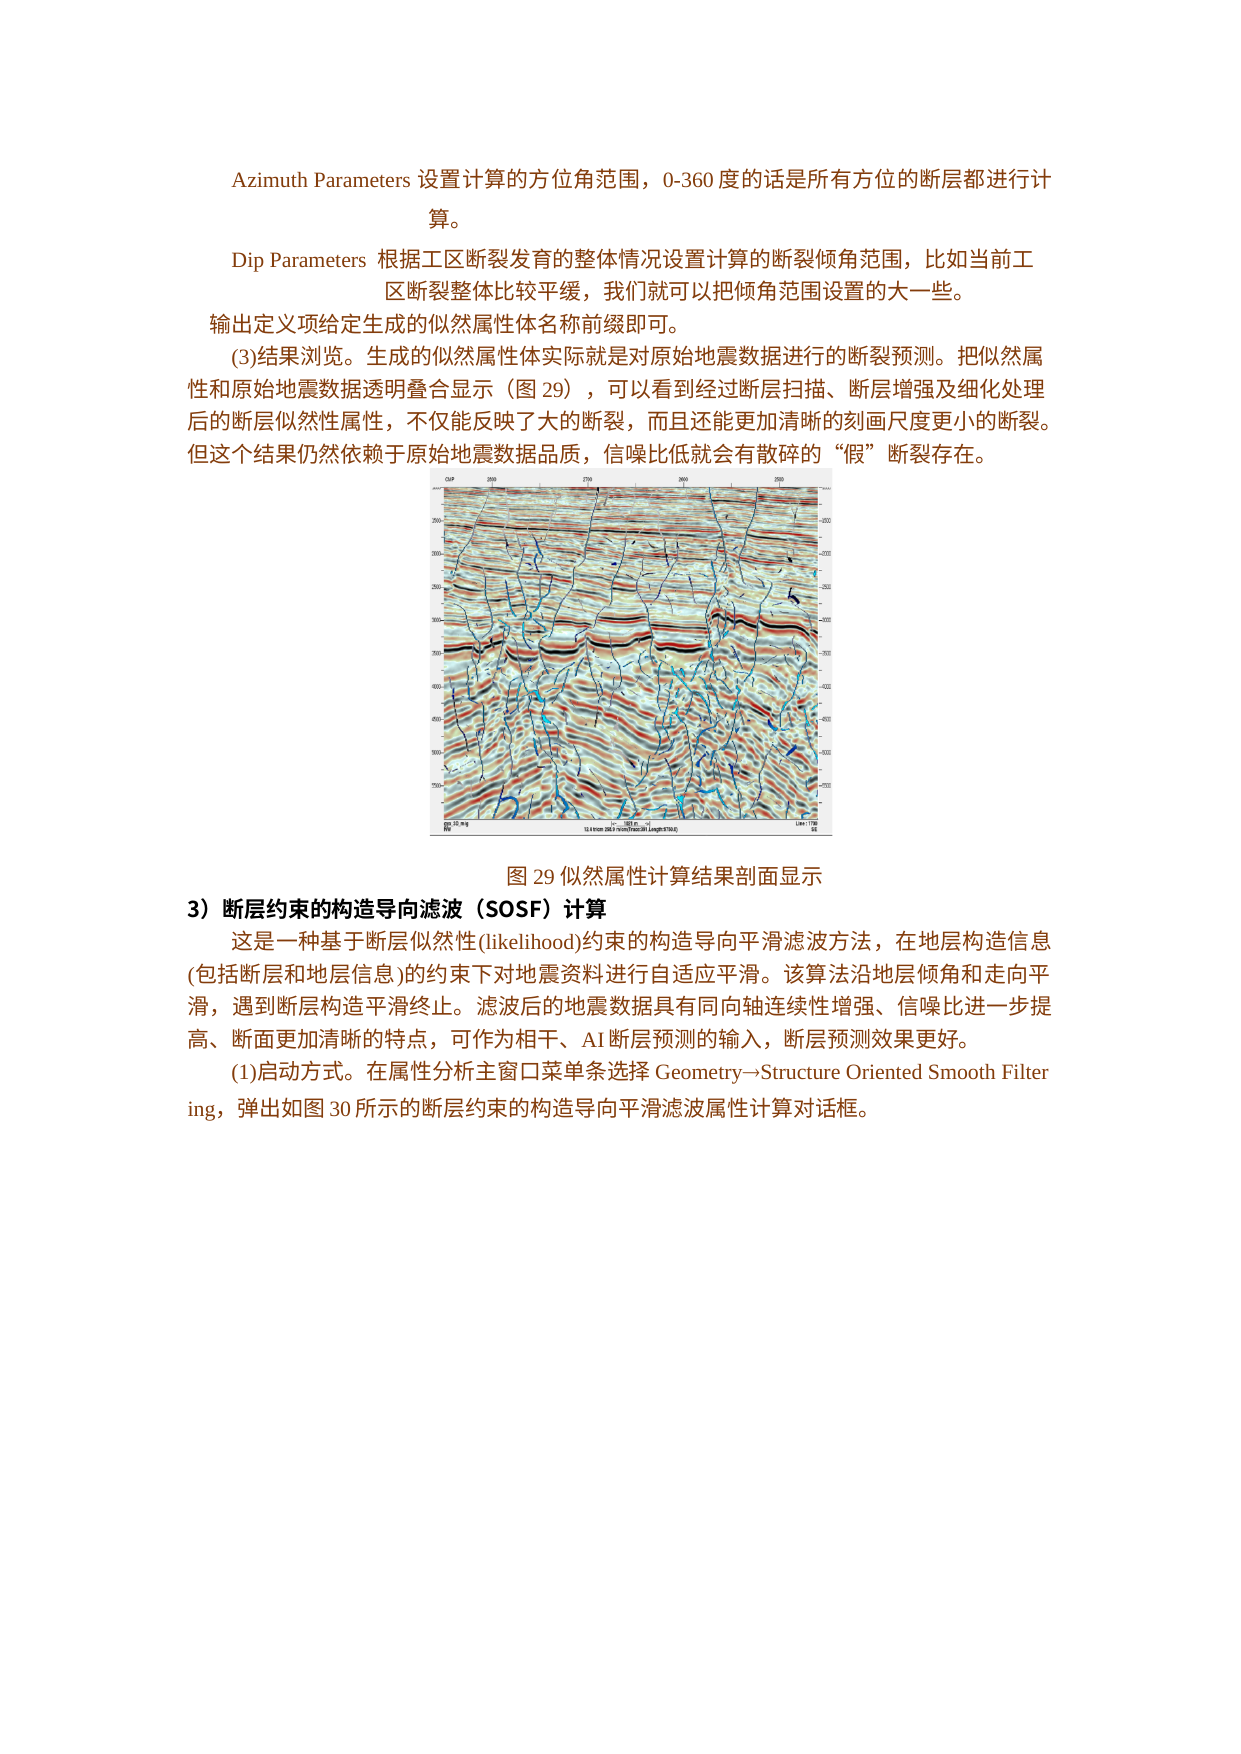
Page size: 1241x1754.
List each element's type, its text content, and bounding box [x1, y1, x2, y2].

text Azimuth Parameters 设置计算的方位角范围，0-360度的话是所有方位的断层都进行计算。 [231, 162, 1053, 233]
text (3)结果浏览。生成的似然属性体实际就是对原始地震数据进行的断裂预测。把似然属性和原始地震数据透明叠合显示（图29），可以看到经过断层扫描、断层增强及细化处理后的断层似然性属性，不仅能反映了大的断裂，而且还能更加清晰的刻画尺度更小的断裂。但这个结果仍然依赖于原始地震数据品质，信噪比低就会有散碎的“假”断裂存在。 [187, 339, 1053, 469]
text 3）断层约束的构造导向滤波（SOSF）计算 [187, 891, 1053, 924]
picture [429, 468, 833, 836]
text 输出定义项给定生成的似然属性体名称前缀即可。 [187, 306, 1053, 339]
text Dip Parameters 根据工区断裂发育的整体情况设置计算的断裂倾角范围，比如当前工区断裂整体比较平缓，我们就可以把倾角范围设置的大一些。 [231, 241, 1053, 306]
list 图29 似然属性计算结果剖面显示 [233, 859, 1053, 891]
text (1)启动方式。在属性分析主窗口菜单条选择GeometryStructure Oriented Smooth Filtering，弹出如图30所示的断层约束的构造导向平滑滤波属性计算对话框。 [187, 1054, 1053, 1123]
text 这是一种基于断层似然性(likelihood)约束的构造导向平滑滤波方法，在地层构造信息(包括断层和地层信息)的约束下对地震资料进行自适应平滑。该算法沿地层倾角和走向平滑，遇到断层构造平滑终止。滤波后的地震数据具有同向轴连续性增强、信噪比进一步提高、断面更加清晰的特点，可作为相干、AI断层预测的输入，断层预测效果更好。 [187, 924, 1053, 1054]
